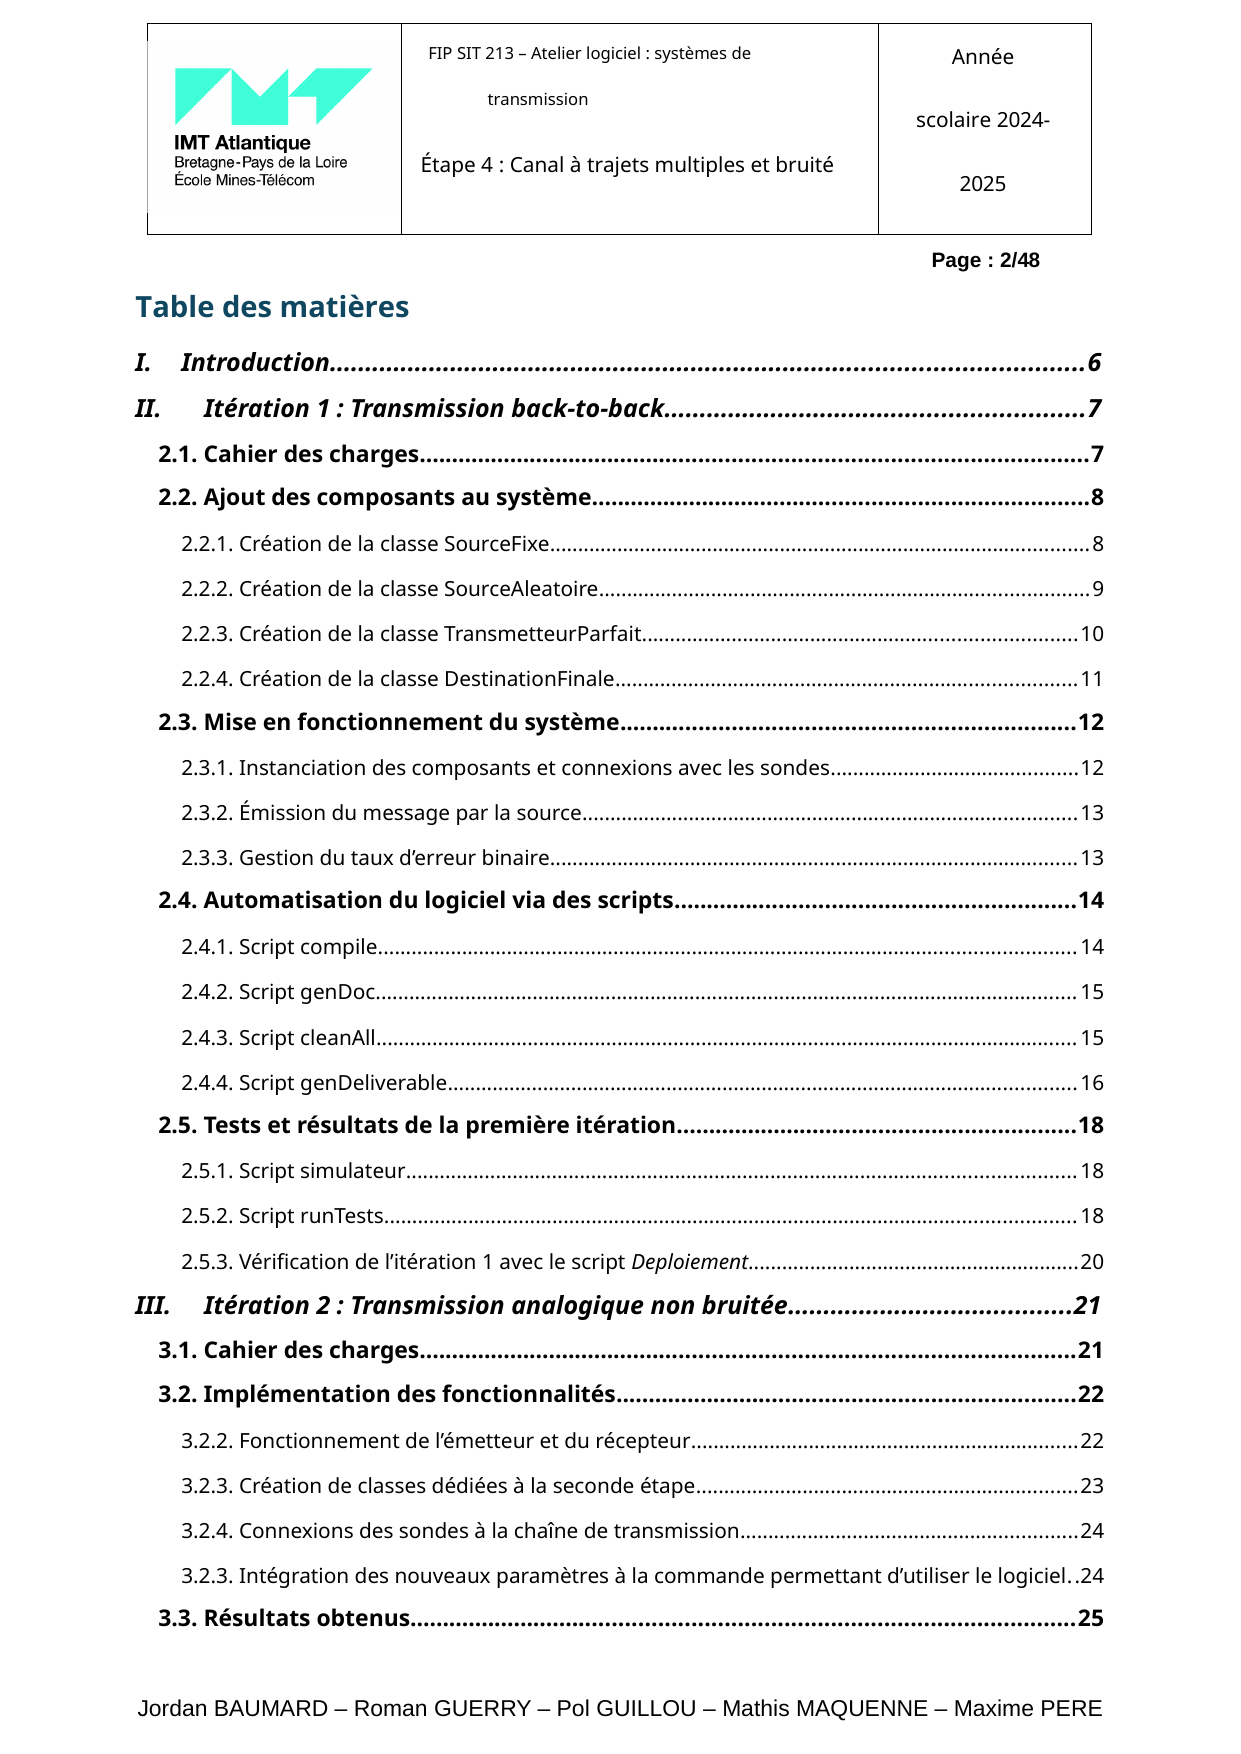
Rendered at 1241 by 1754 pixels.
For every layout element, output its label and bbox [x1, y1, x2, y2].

picture [147, 41, 401, 213]
